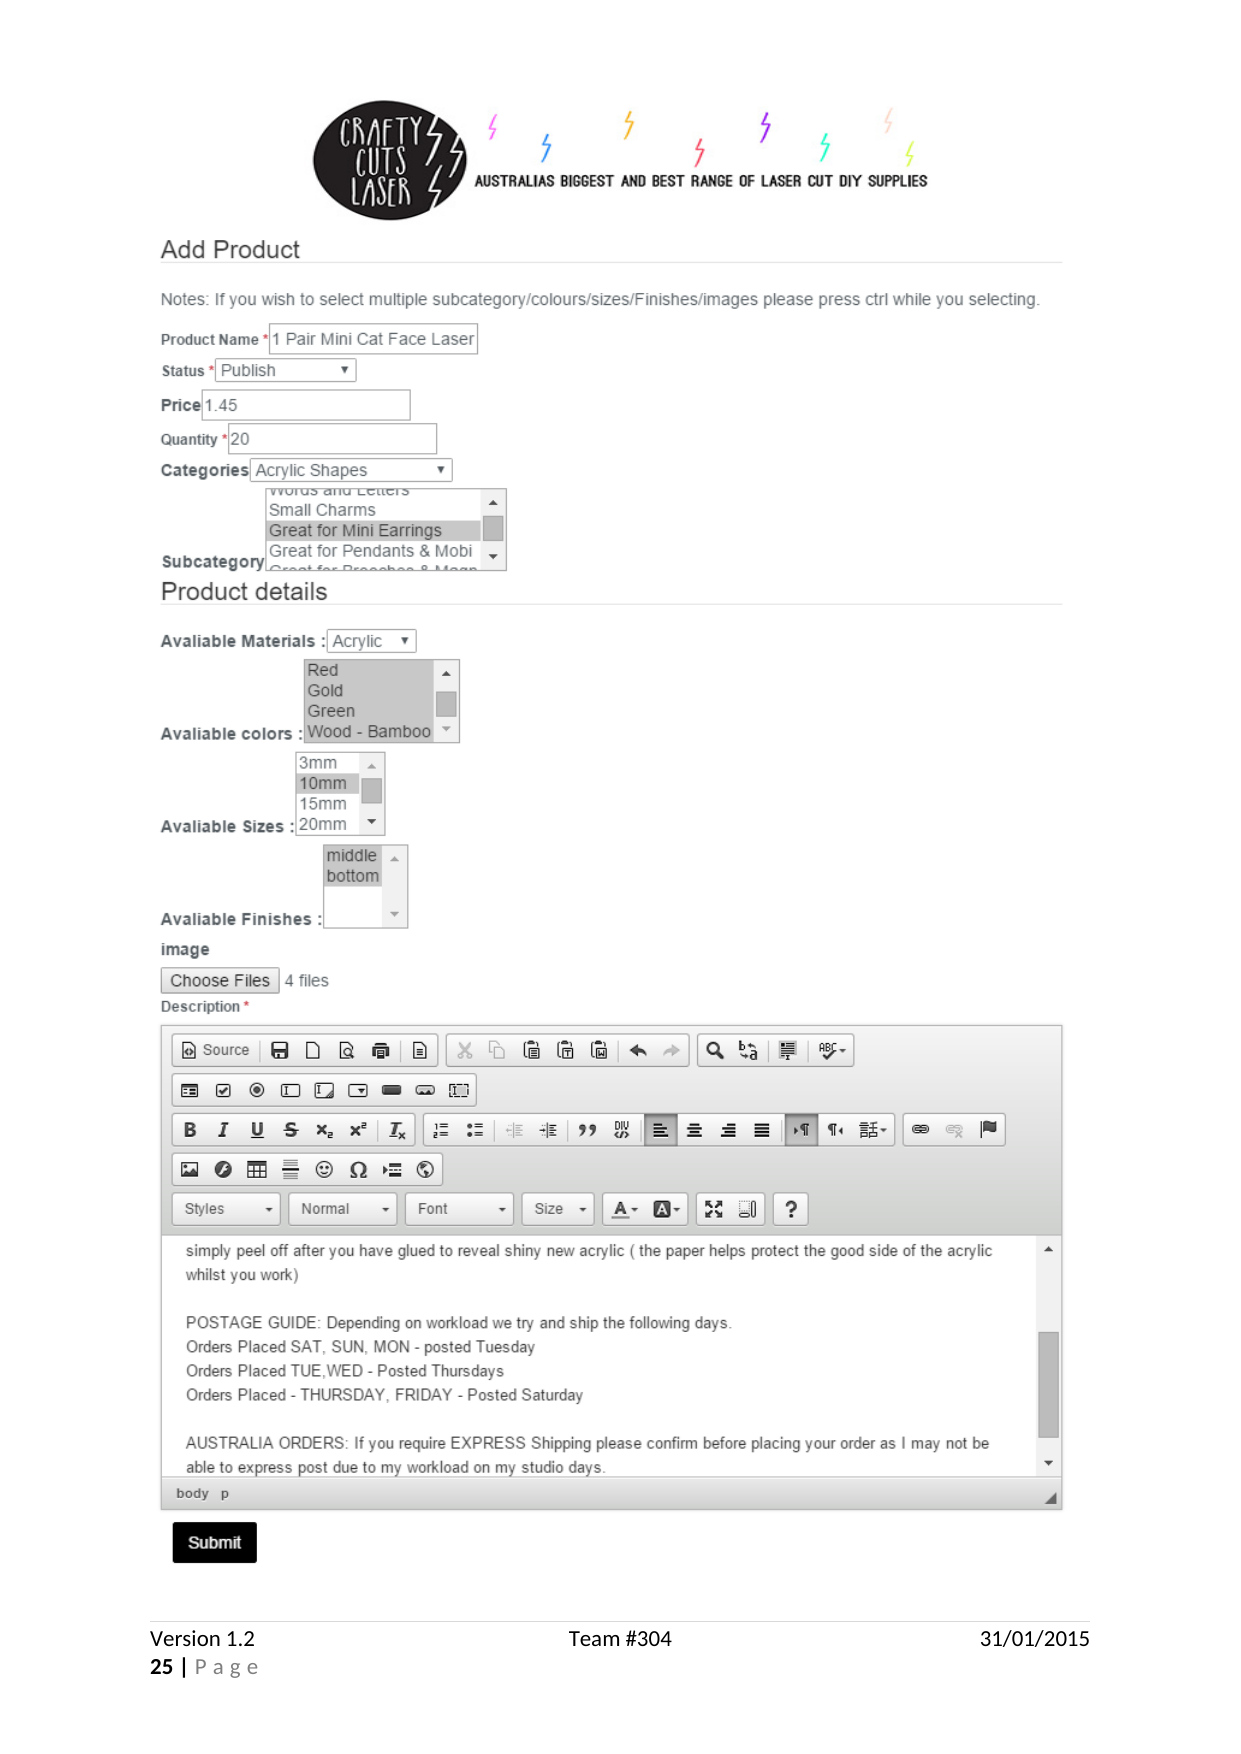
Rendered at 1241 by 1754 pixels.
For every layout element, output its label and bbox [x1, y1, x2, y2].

picture [150, 73, 1089, 1592]
